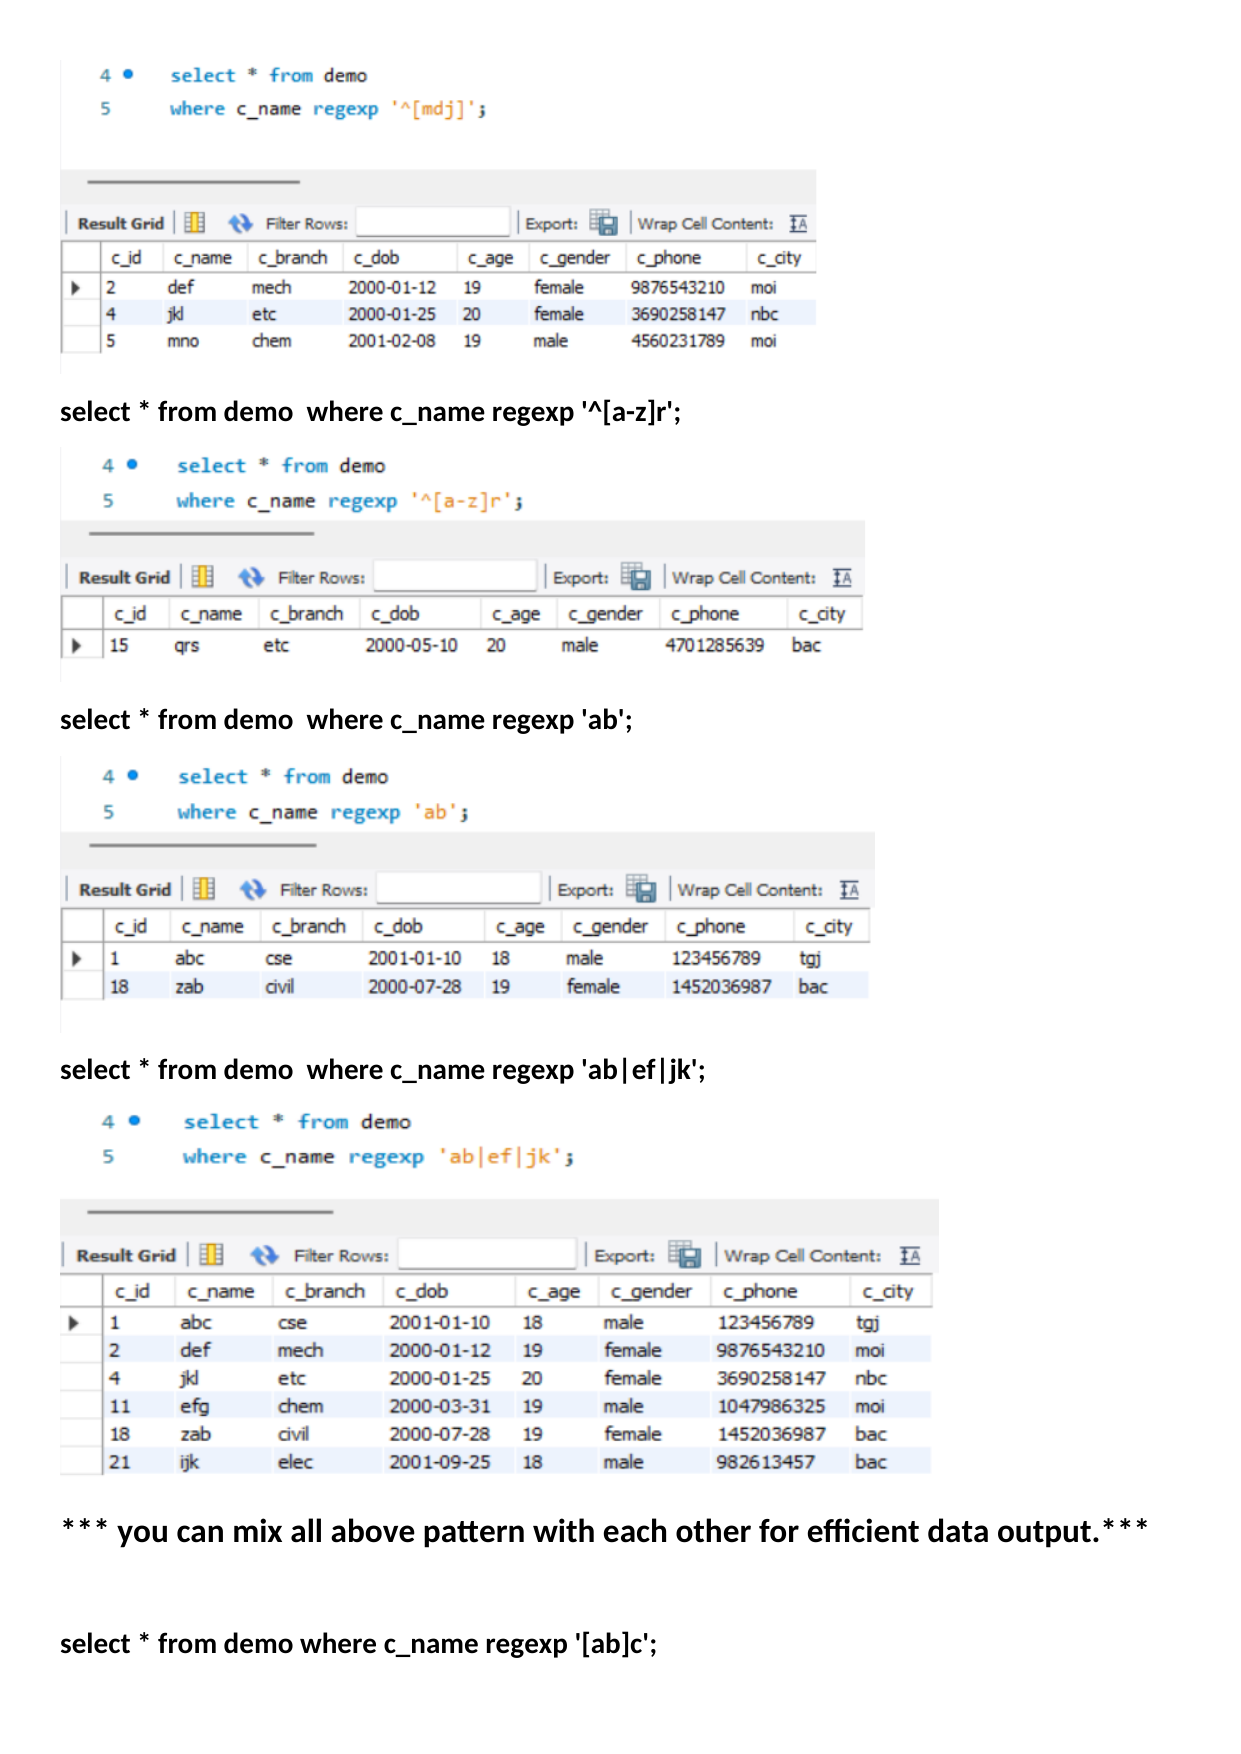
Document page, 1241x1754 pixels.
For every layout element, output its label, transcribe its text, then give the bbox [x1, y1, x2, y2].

picture [60, 1106, 939, 1491]
picture [60, 60, 817, 374]
picture [60, 756, 875, 1033]
text select * from demo where c_name regexp 'ab'; [60, 701, 1180, 737]
text select * from demo where c_name regexp 'ab|ef|jk'; [60, 1051, 1180, 1087]
text select * from demo where c_name regexp '^[a-z]r'; [60, 393, 1180, 428]
text *** you can mix all above pattern with each other for efficient data output.*** [60, 1510, 1180, 1551]
picture [60, 447, 865, 682]
text select * from demo where c_name regexp '[ab]c'; [60, 1626, 1180, 1661]
